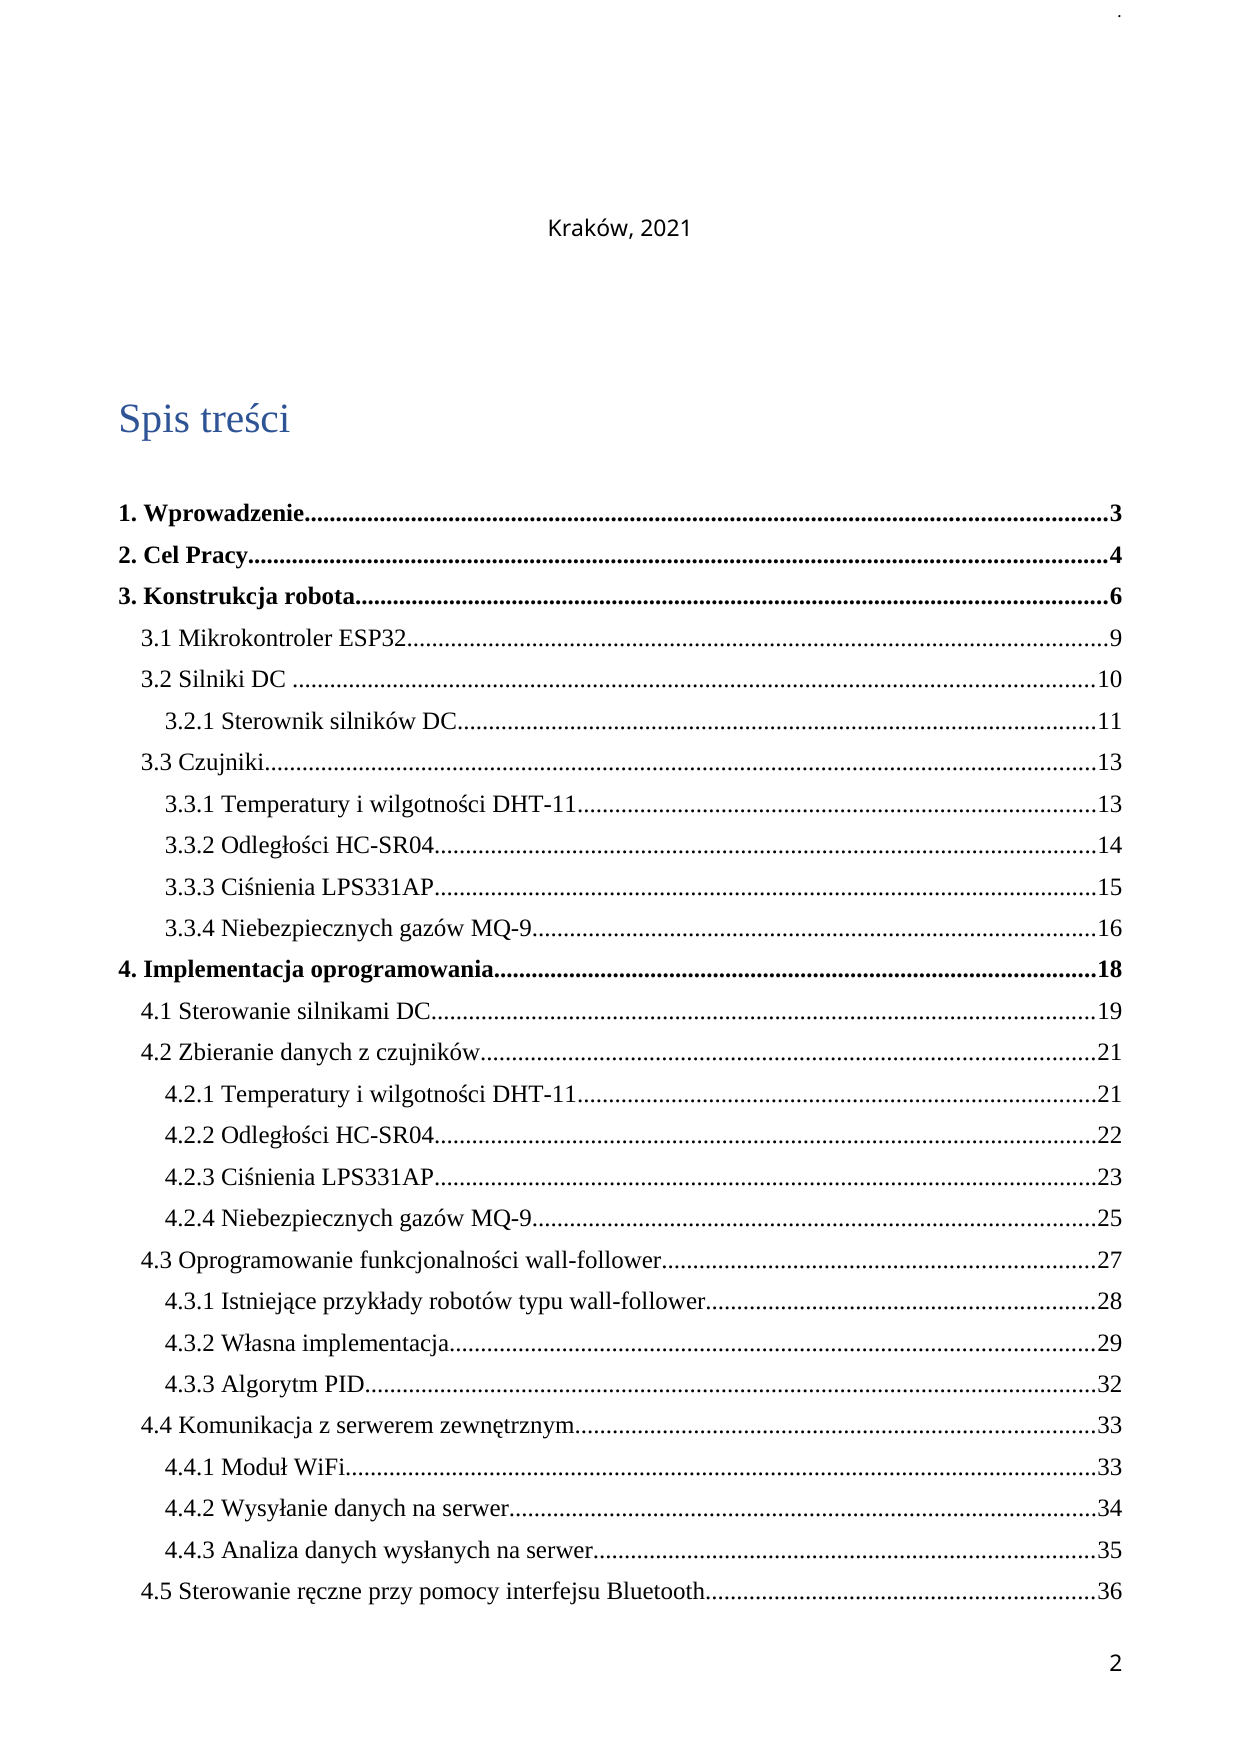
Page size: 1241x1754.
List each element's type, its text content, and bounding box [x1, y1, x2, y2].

text 4.2.1 Temperatury i wilgotności DHT-11 21 [164, 1079, 1122, 1108]
text 4.2 Zbieranie danych z czujników 21 [141, 1037, 1122, 1066]
text 4.2.3 Ciśnienia LPS331AP 23 [164, 1162, 1122, 1191]
text 4.3.3 Algorytm PID 32 [164, 1369, 1122, 1398]
text 4.3.1 Istniejące przykłady robotów typu wall-follower 28 [164, 1286, 1122, 1315]
subtitle Spis treści [118, 393, 1122, 441]
text 4.4.2 Wysyłanie danych na serwer 34 [164, 1493, 1122, 1522]
text Kraków, 2021 [118, 212, 1122, 243]
text 3.3.4 Niebezpiecznych gazów MQ-9 16 [164, 913, 1122, 942]
text 4.3.2 Własna implementacja 29 [164, 1328, 1122, 1356]
text 3.3.2 Odległości HC-SR04 14 [164, 830, 1122, 859]
text 4.4.1 Moduł WiFi 33 [164, 1452, 1122, 1481]
text 3.3.1 Temperatury i wilgotności DHT-11 13 [164, 789, 1122, 817]
text 3. Konstrukcja robota 6 [118, 581, 1122, 610]
text 3.3 Czujniki 13 [141, 747, 1122, 776]
text 3.3.3 Ciśnienia LPS331AP 15 [164, 872, 1122, 900]
text 4.3 Oprogramowanie funkcjonalności wall-follower 27 [141, 1245, 1122, 1273]
text 3.1 Mikrokontroler ESP32 9 [141, 623, 1122, 652]
text 4. Implementacja oprogramowania 18 [118, 954, 1122, 983]
text 4.5 Sterowanie ręczne przy pomocy interfejsu Bluetooth 36 [141, 1576, 1122, 1605]
text 2. Cel Pracy 4 [118, 540, 1122, 569]
text 4.1 Sterowanie silnikami DC 19 [141, 996, 1122, 1025]
text 4.2.2 Odległości HC-SR04 22 [164, 1120, 1122, 1149]
text 3.2.1 Sterownik silników DC 11 [164, 706, 1122, 734]
text 1. Wprowadzenie 3 [118, 498, 1122, 527]
text 4.4 Komunikacja z serwerem zewnętrznym 33 [141, 1411, 1122, 1439]
text 4.4.3 Analiza danych wysłanych na serwer 35 [164, 1535, 1122, 1564]
text 4.2.4 Niebezpiecznych gazów MQ-9 25 [164, 1203, 1122, 1232]
text 3.2 Silniki DC 10 [141, 664, 1122, 693]
